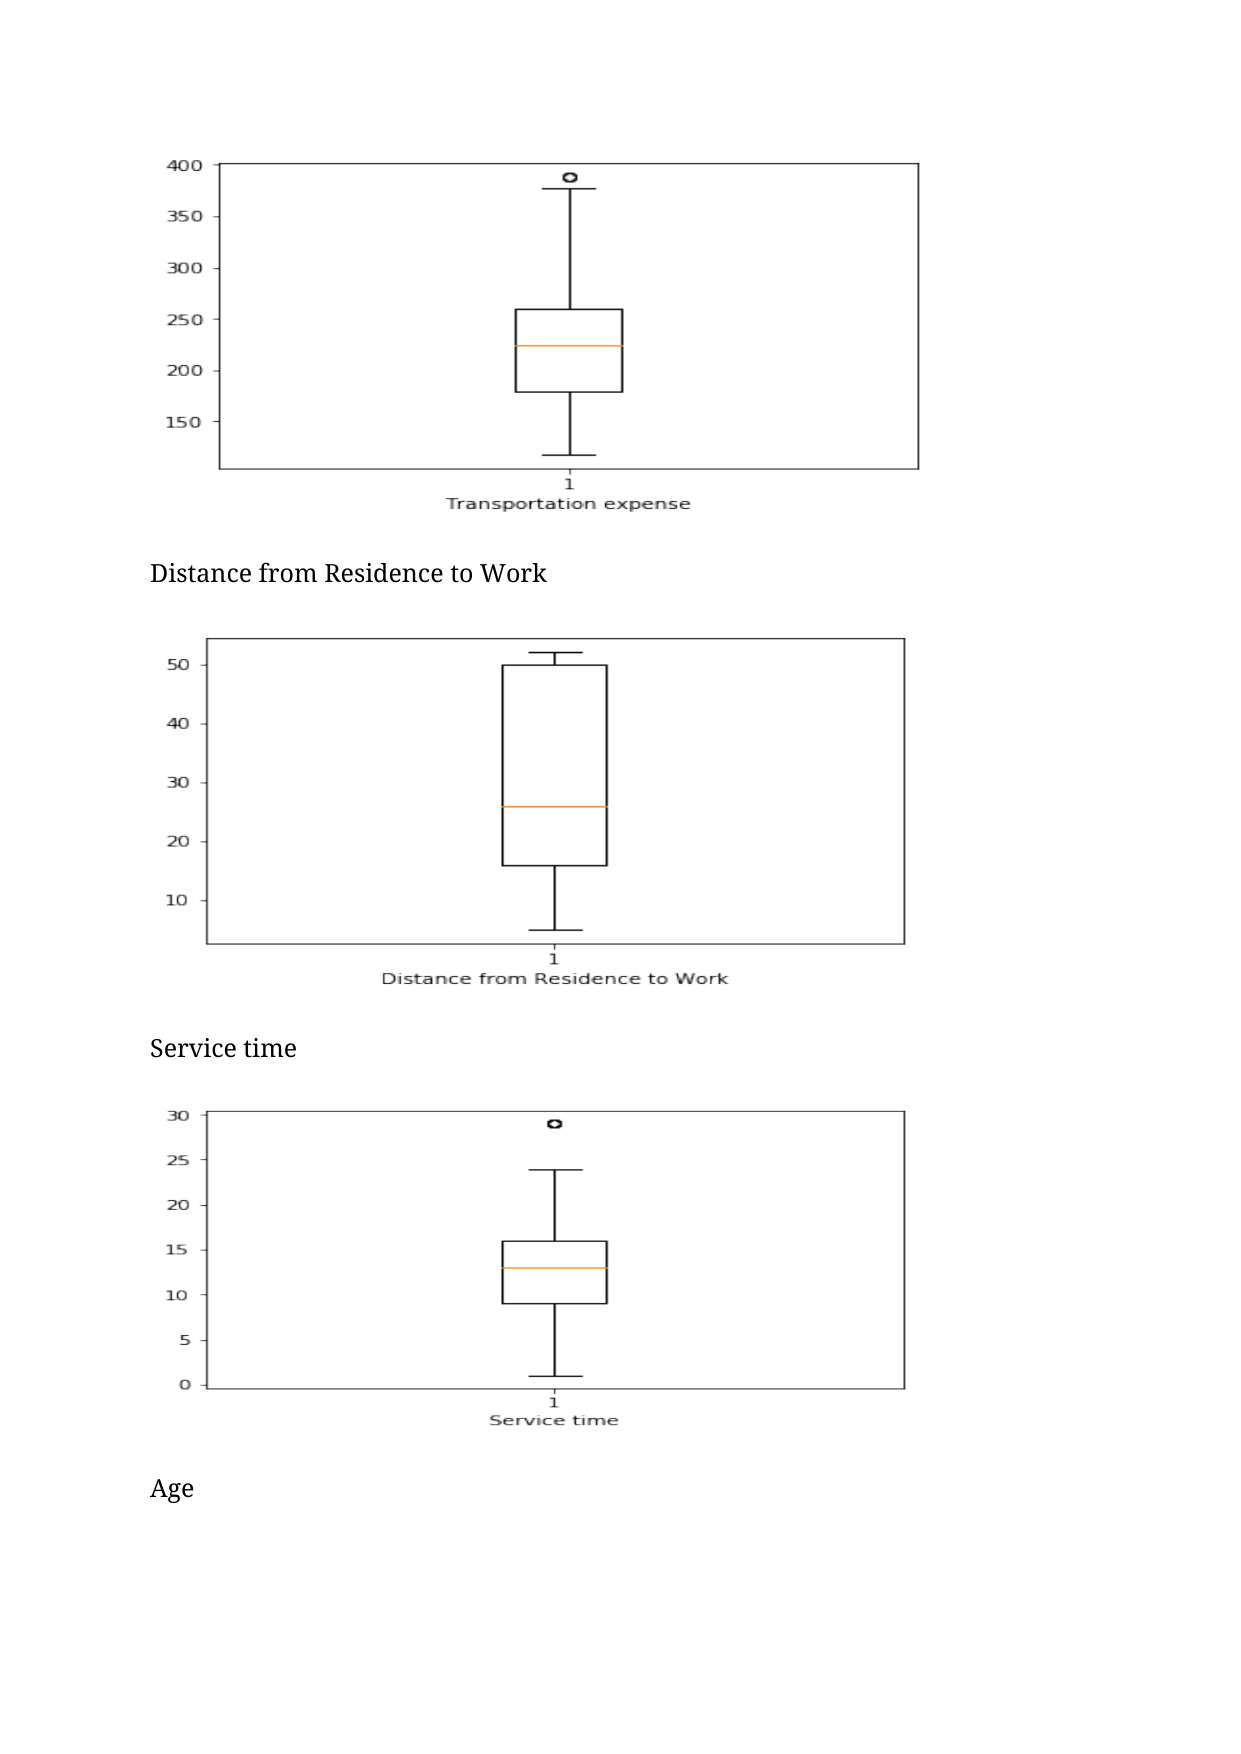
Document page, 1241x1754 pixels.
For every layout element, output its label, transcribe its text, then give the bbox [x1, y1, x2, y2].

picture [150, 624, 925, 997]
text Age [150, 1470, 1090, 1504]
text Service time [150, 1030, 1090, 1064]
text Distance from Residence to Work [150, 556, 1090, 590]
picture [150, 1098, 925, 1437]
picture [150, 150, 939, 522]
